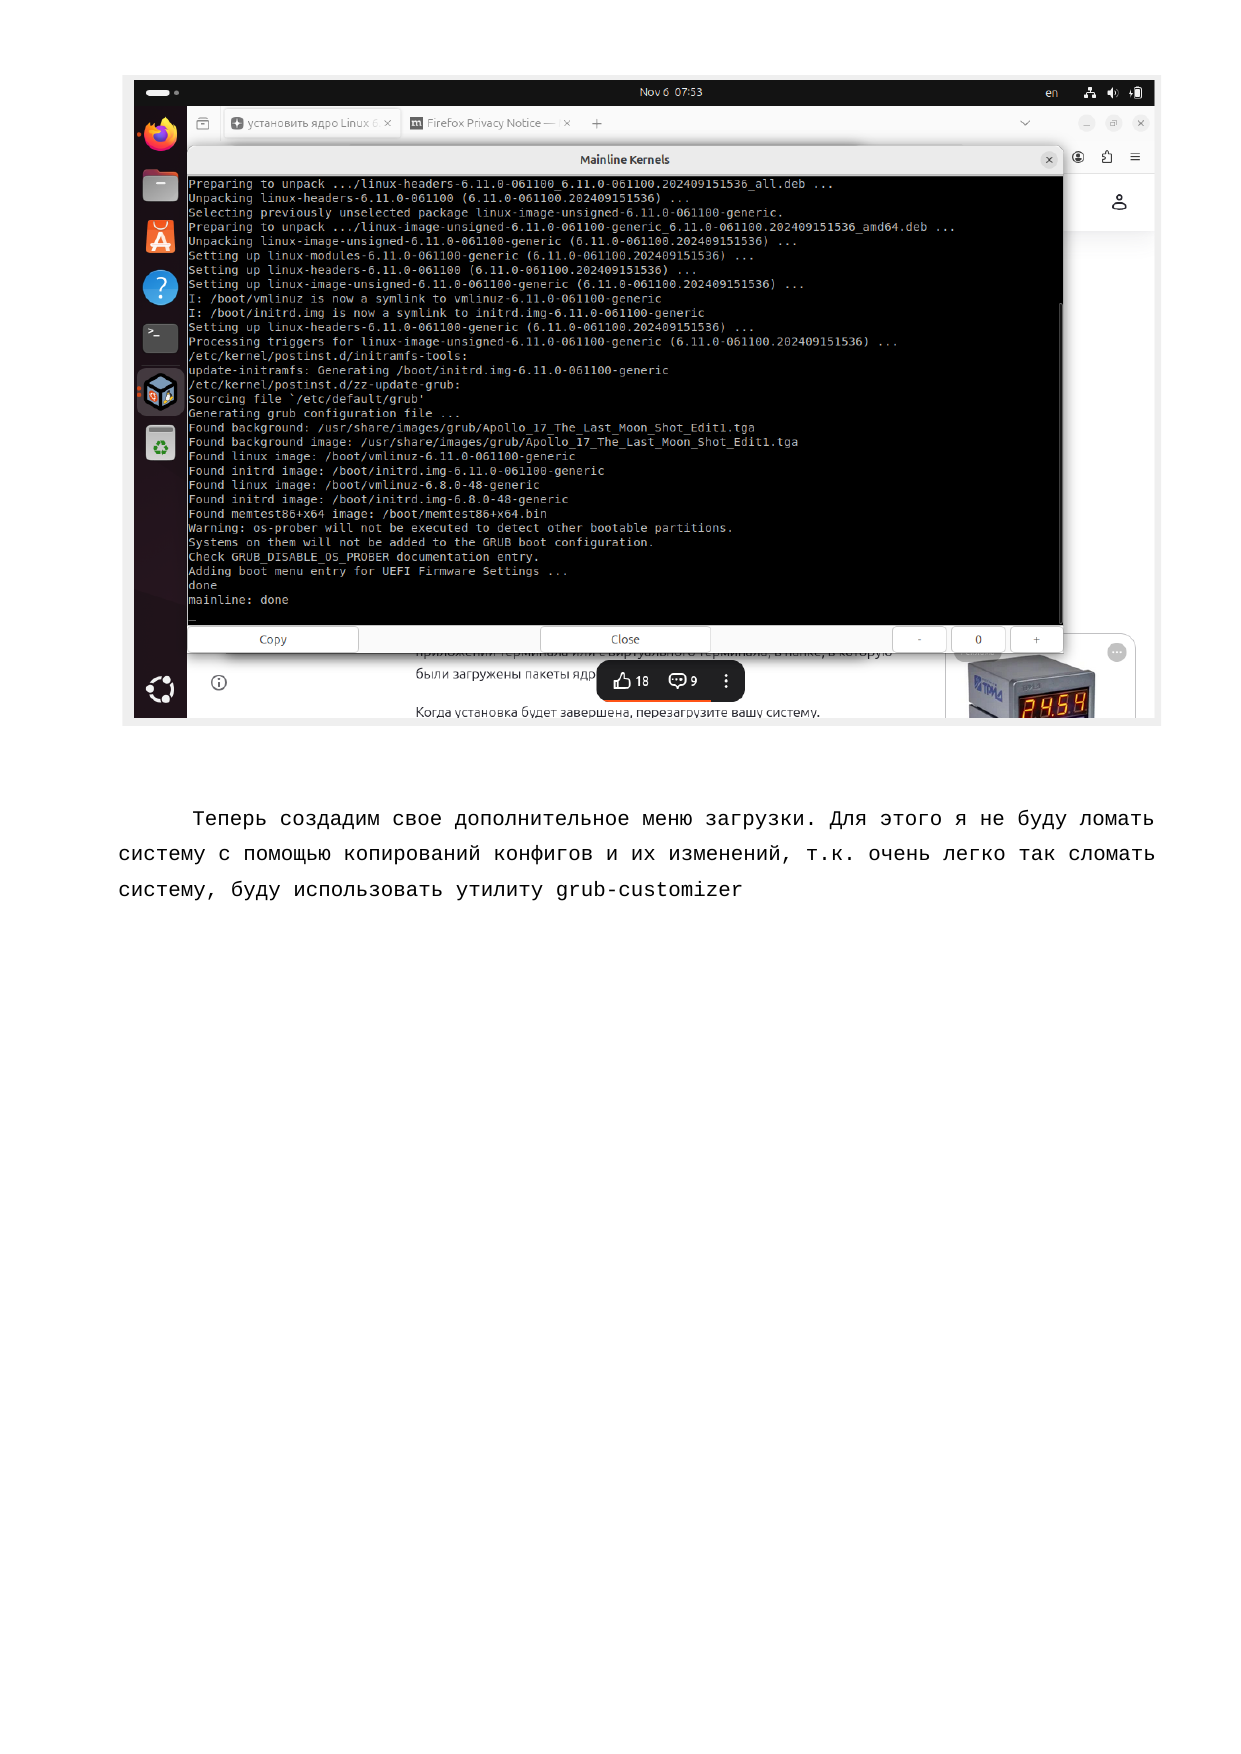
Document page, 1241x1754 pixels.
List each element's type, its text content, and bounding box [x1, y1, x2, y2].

picture [122, 75, 1162, 726]
text Теперь создадим свое дополнительное меню загрузки. Для этого я не буду ломать систему с помощью копирований конфигов и их изменений, т.к. очень легко так сломать систему, буду использовать утилиту grub-customizer [118, 808, 1165, 902]
